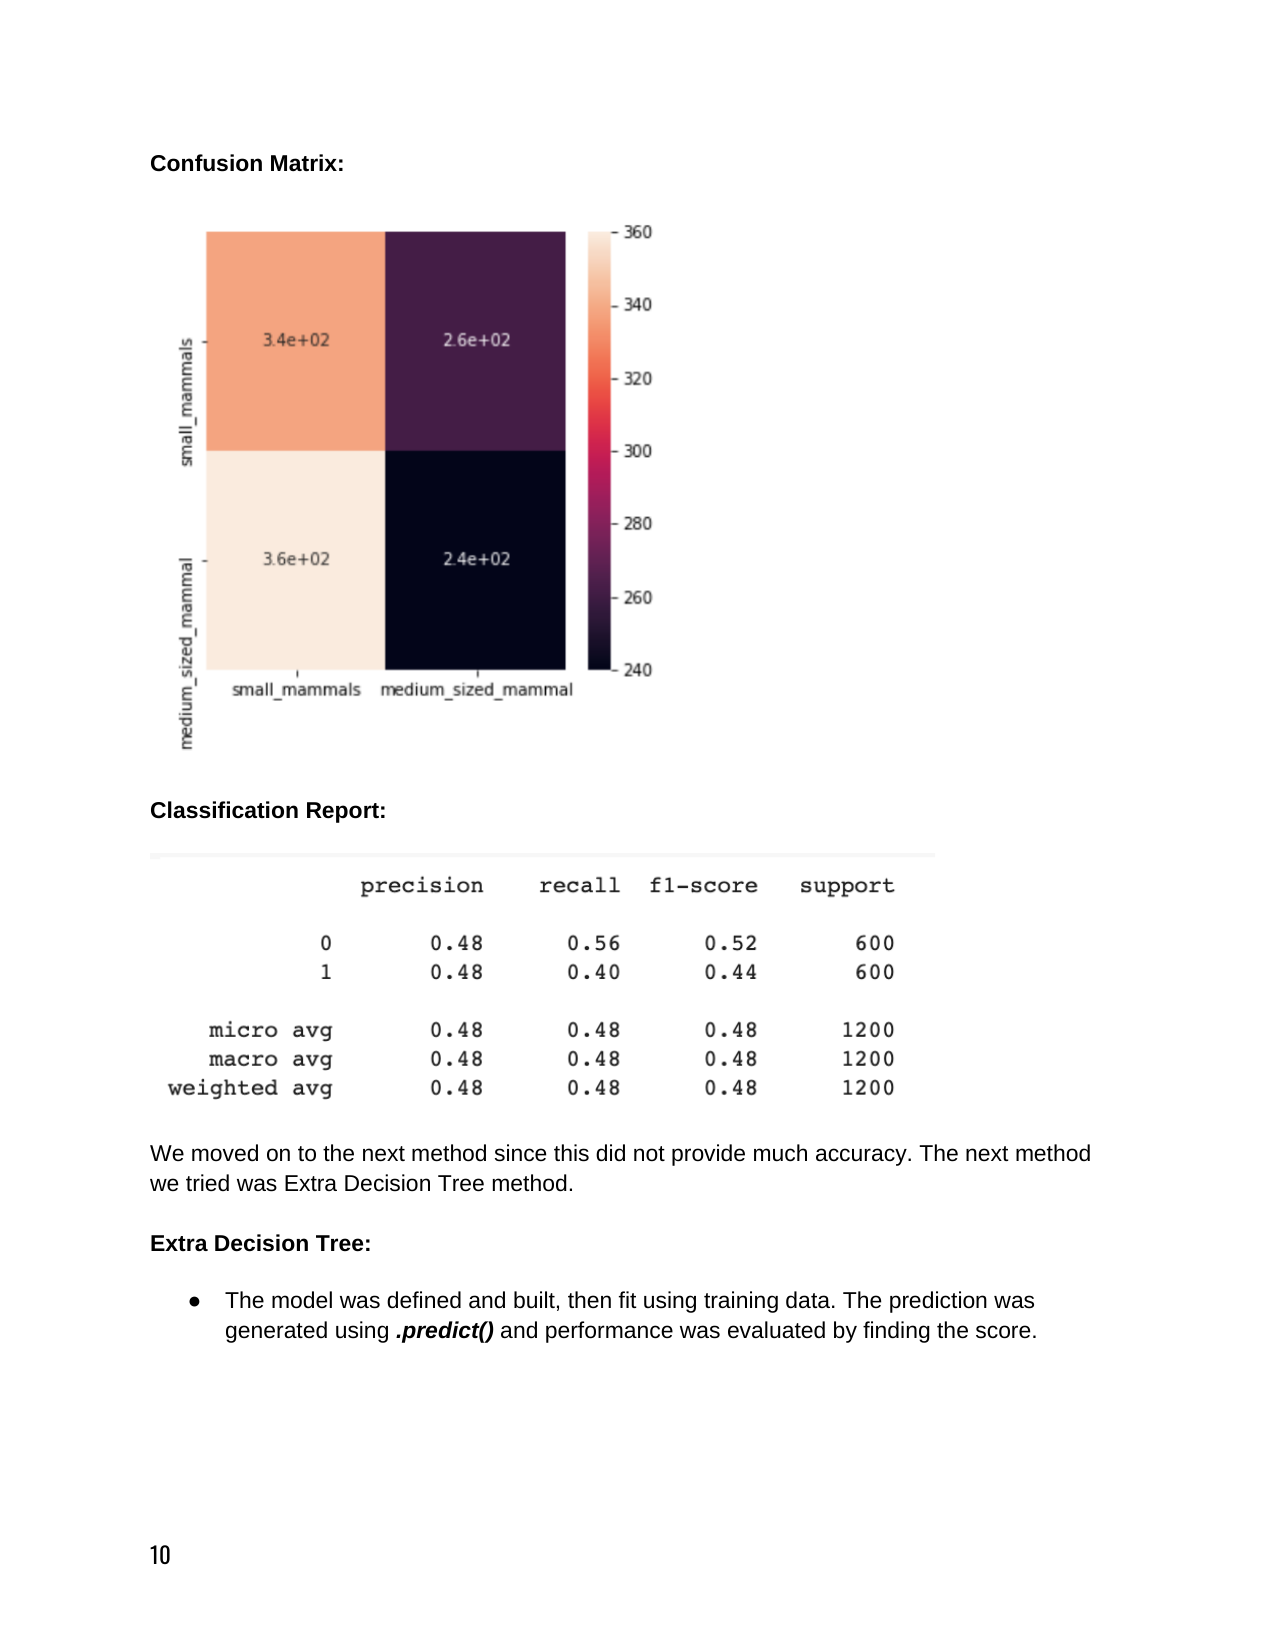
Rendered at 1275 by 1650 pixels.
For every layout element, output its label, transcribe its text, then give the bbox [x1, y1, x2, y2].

subtitle Classification Report: [150, 797, 1125, 823]
subtitle Extra Decision Tree: [150, 1230, 1125, 1257]
list The model was defined and built, then fit using training data. The prediction was generated using .predict() and performance was evaluated by finding the score. [187, 1287, 1125, 1343]
picture [150, 853, 936, 1136]
picture [150, 206, 686, 766]
text We moved on to the next method since this did not provide much accuracy. The next method we tried was Extra Decision Tree method. [150, 1140, 1125, 1196]
subtitle Confusion Matrix: [150, 150, 1125, 176]
